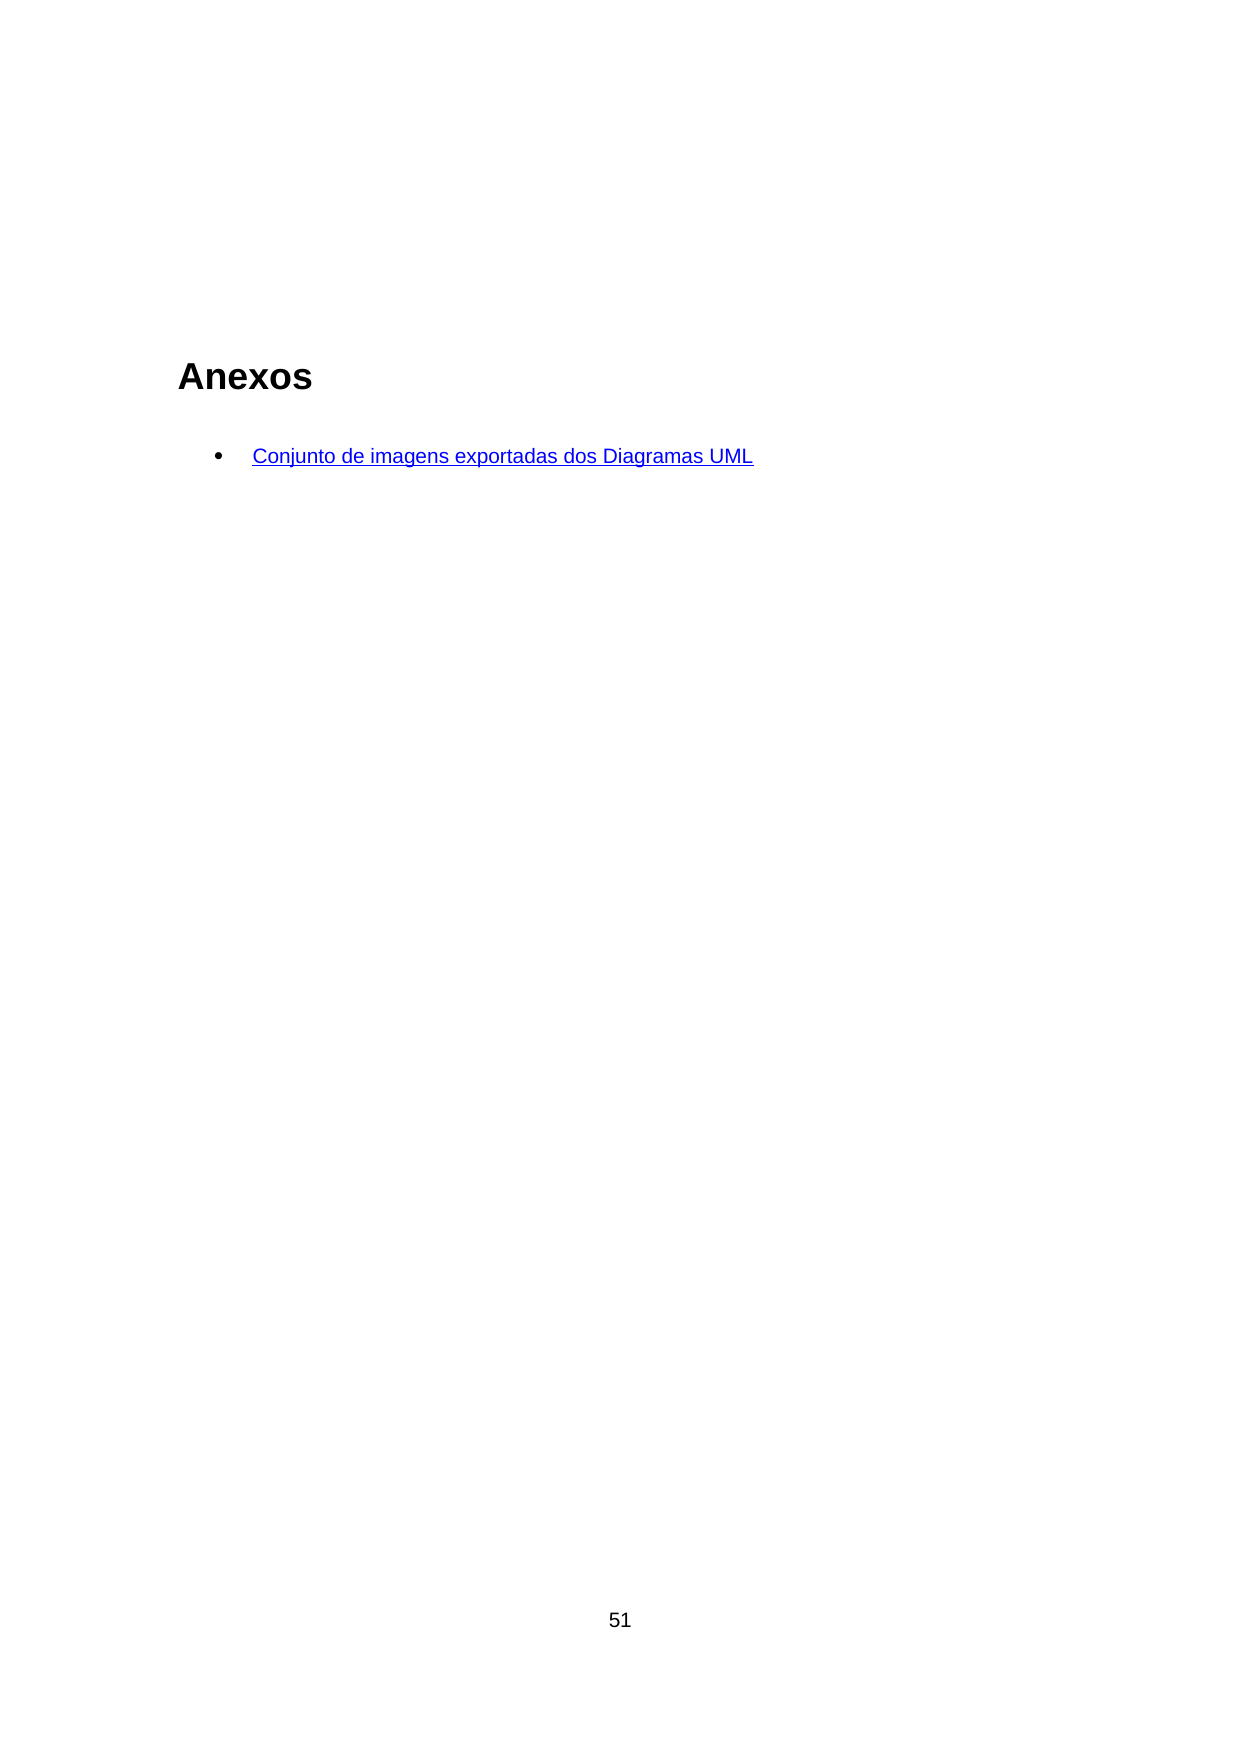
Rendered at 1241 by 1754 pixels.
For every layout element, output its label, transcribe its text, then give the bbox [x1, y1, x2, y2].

list Conjunto de imagens exportadas dos Diagramas UML [215, 444, 1063, 468]
text Anexos [177, 354, 1063, 398]
